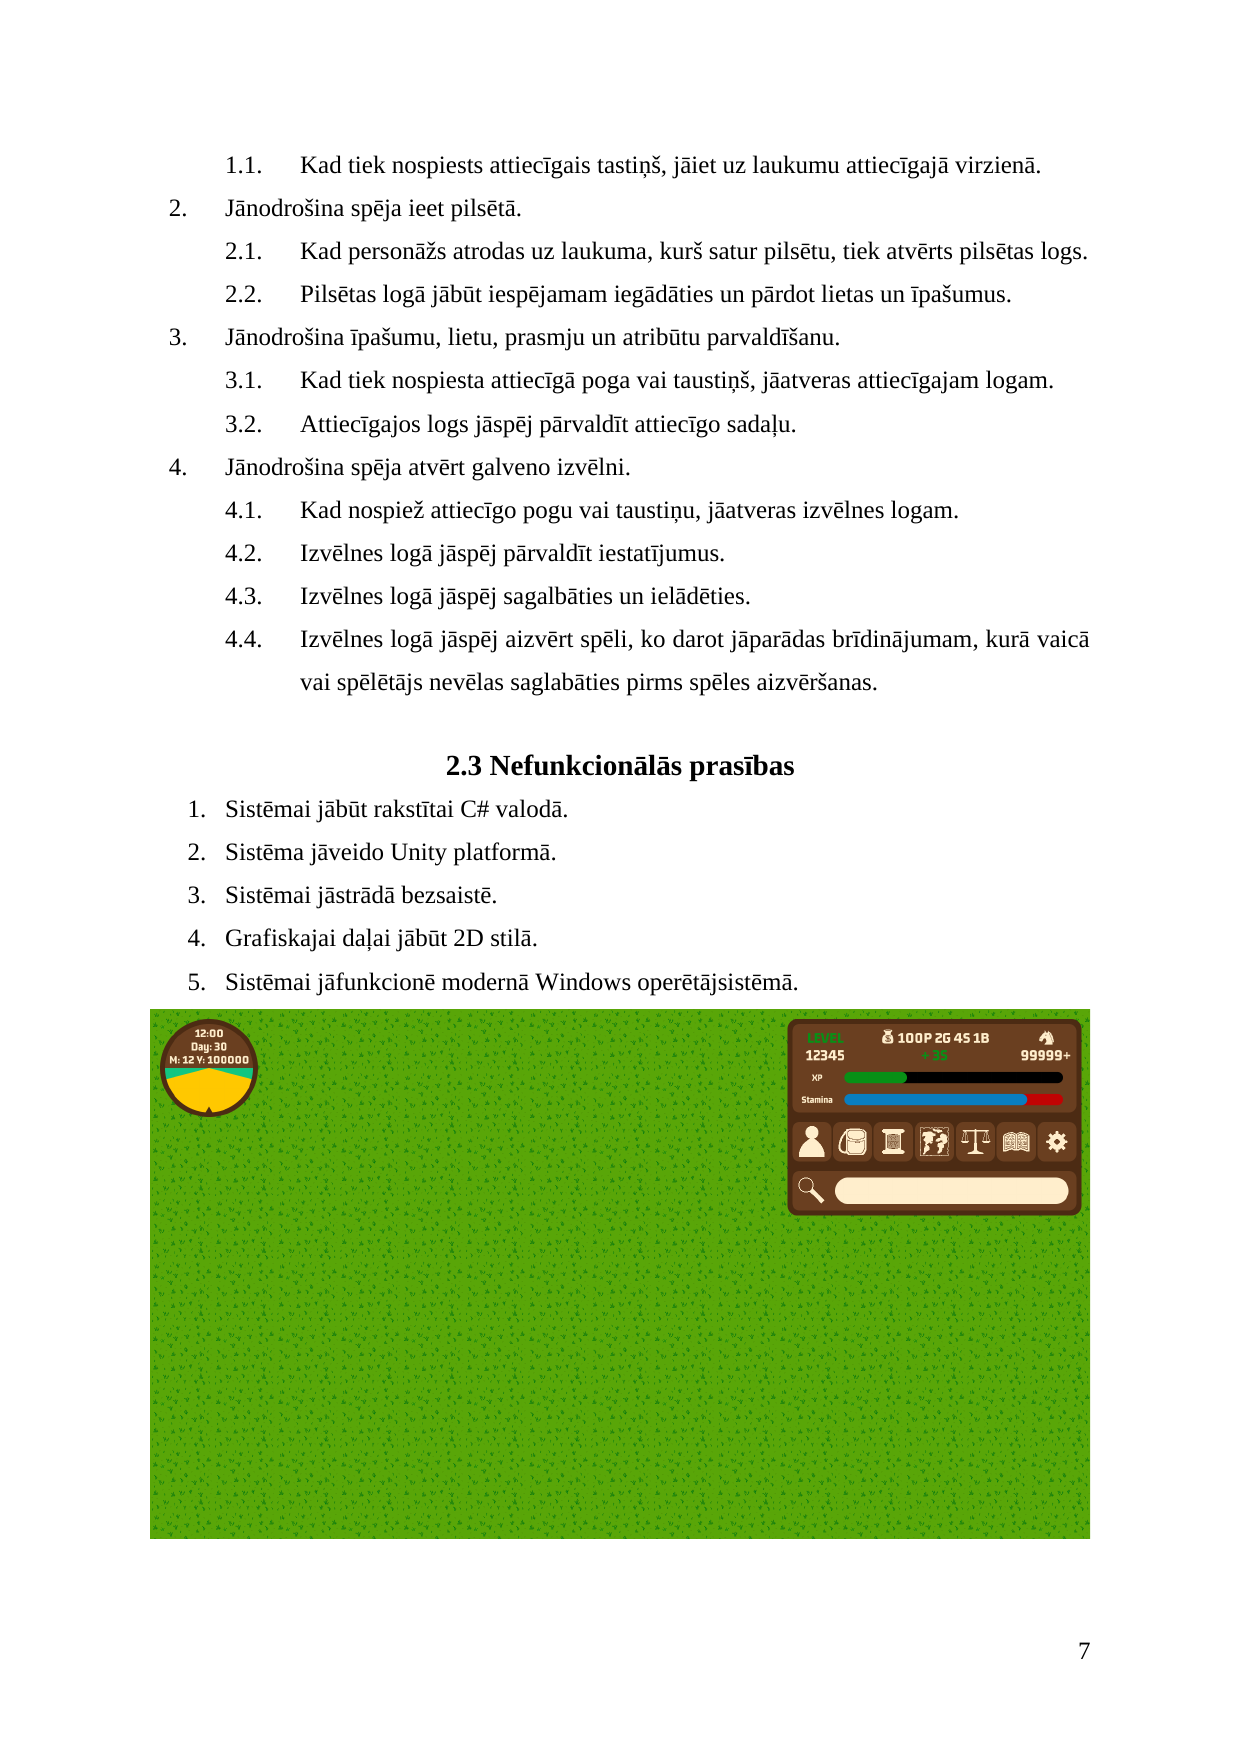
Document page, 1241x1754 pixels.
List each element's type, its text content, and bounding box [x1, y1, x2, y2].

list Jānodrošina spēja ieet pilsētā. [187, 193, 1090, 222]
list Sistēmai jāfunkcionē modernā Windows operētājsistēmā. [187, 967, 1090, 995]
list Kad tiek nospiesta attiecīgā poga vai taustiņš, jāatveras attiecīgajam logam. [262, 366, 1090, 394]
list Sistēmai jābūt rakstītai C# valodā. [187, 794, 1090, 823]
list Jānodrošina spēja atvērt galveno izvēlni. [187, 452, 1090, 481]
list Izvēlnes logā jāspēj sagalbāties un ielādēties. [262, 581, 1090, 610]
list Kad personāžs atrodas uz laukuma, kurš satur pilsētu, tiek atvērts pilsētas logs. [262, 236, 1090, 265]
list Jānodrošina īpašumu, lietu, prasmju un atribūtu parvaldīšanu. [187, 322, 1090, 351]
list Kad tiek nospiests attiecīgais tastiņš, jāiet uz laukumu attiecīgajā virzienā. [262, 150, 1090, 179]
list Kad nospiež attiecīgo pogu vai taustiņu, jāatveras izvēlnes logam. [262, 495, 1090, 524]
list Attiecīgajos logs jāspēj pārvaldīt attiecīgo sadaļu. [262, 409, 1090, 437]
list Izvēlnes logā jāspēj aizvērt spēli, ko darot jāparādas brīdinājumam, kurā vaicā vai spēlētājs nevēlas saglabāties pirms spēles aizvēršanas. [262, 624, 1090, 696]
list Sistēma jāveido Unity platformā. [187, 837, 1090, 866]
picture [150, 1009, 1091, 1539]
list Pilsētas logā jābūt iespējamam iegādāties un pārdot lietas un īpašumus. [262, 279, 1090, 308]
list Izvēlnes logā jāspēj pārvaldīt iestatījumus. [262, 538, 1090, 567]
subtitle 2.3 Nefunkcionālās prasības [150, 748, 1090, 782]
list Sistēmai jāstrādā bezsaistē. [187, 880, 1090, 909]
list Grafiskajai daļai jābūt 2D stilā. [187, 923, 1090, 952]
